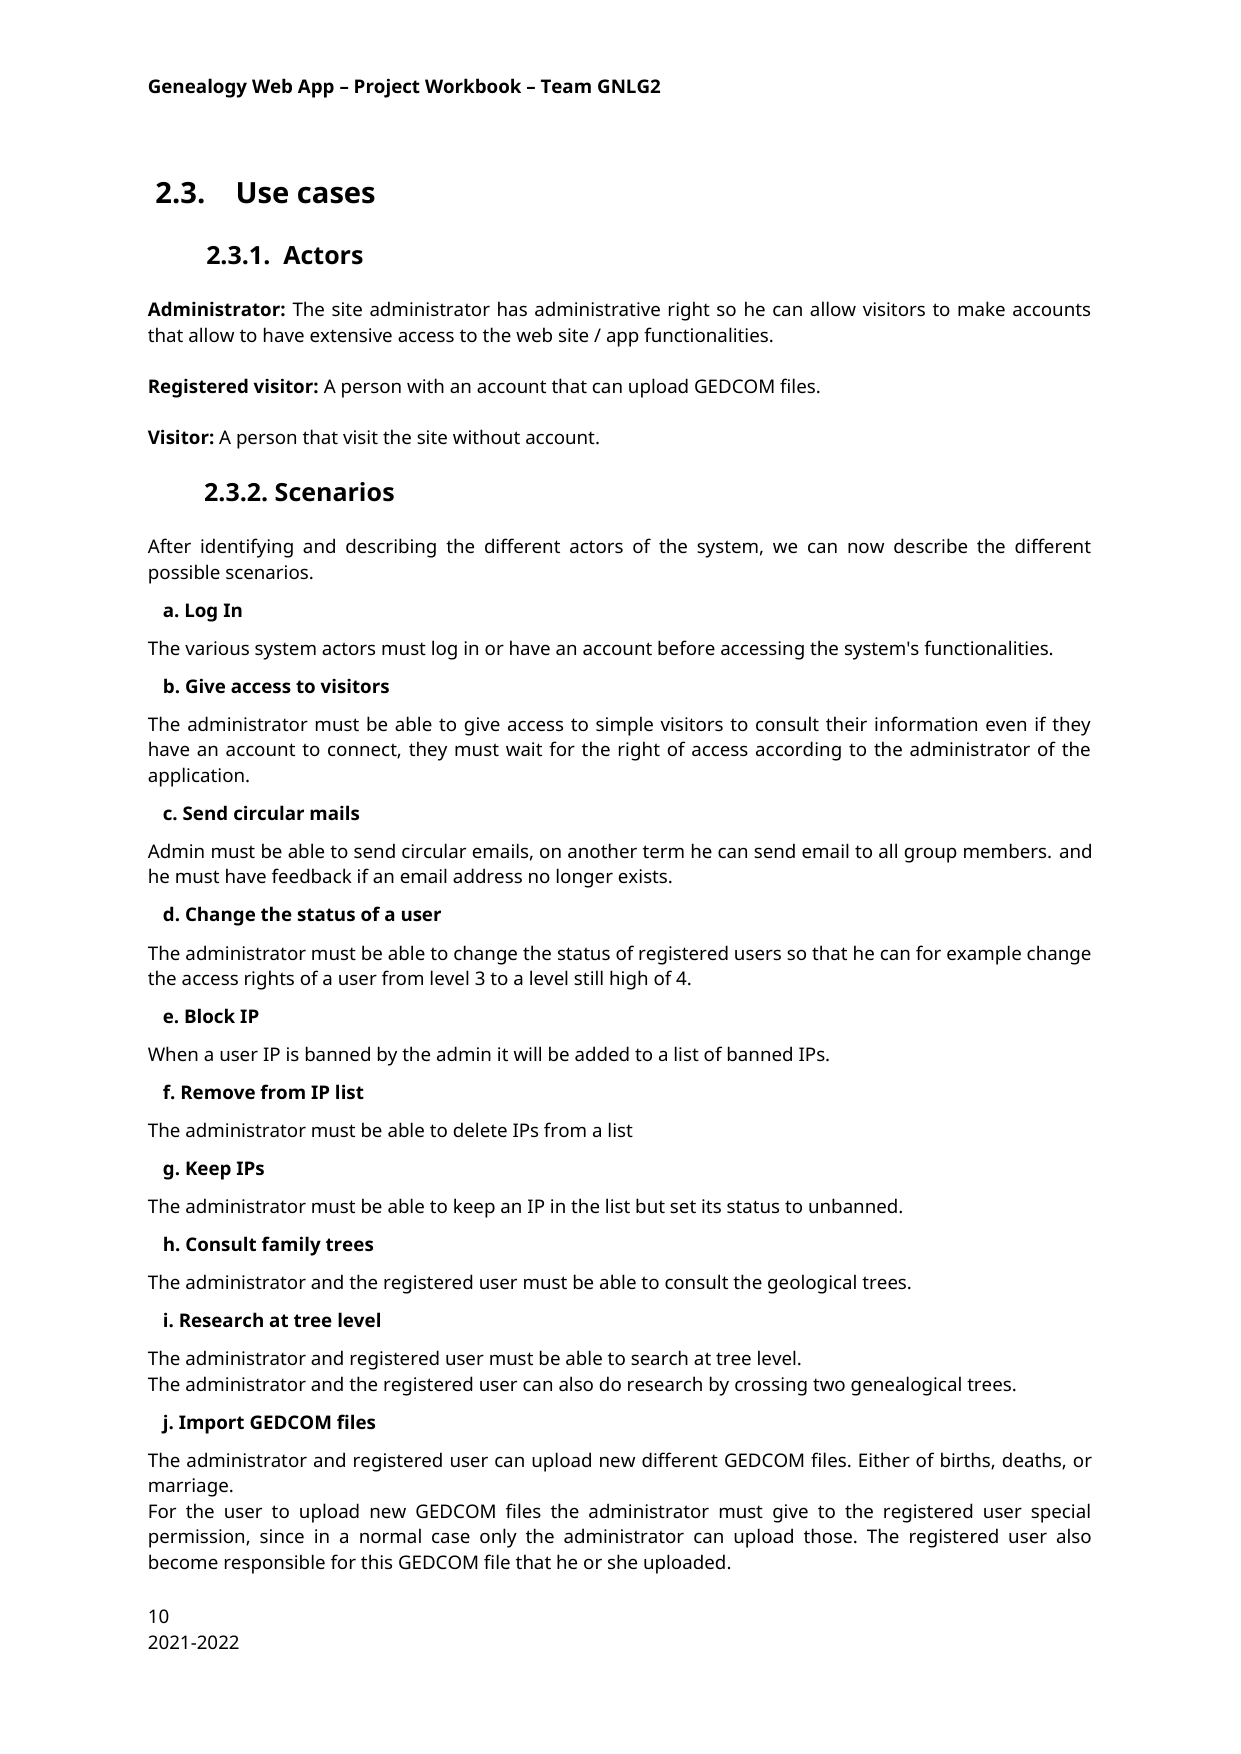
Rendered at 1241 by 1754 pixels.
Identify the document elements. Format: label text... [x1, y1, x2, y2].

text The administrator and the registered user can also do research by crossing two genealogical trees. [148, 1371, 1093, 1397]
text Admin must be able to send circular emails, on another term he can send email to all group members. and he must have feedback if an email address no longer exists. [148, 838, 1093, 889]
subtitle Remove from IP list [163, 1079, 1093, 1105]
text The administrator and the registered user must be able to consult the geological trees. [148, 1269, 1093, 1295]
subtitle Change the status of a user [163, 902, 1093, 927]
text Visitor: A person that visit the site without account. [148, 424, 1093, 449]
subtitle 2.3. Use cases [148, 173, 1093, 212]
text The administrator must be able to delete IPs from a list [148, 1117, 1093, 1143]
subtitle Research at tree level [163, 1307, 1093, 1333]
subtitle 2.3.1. Actors [148, 237, 1093, 271]
text When a user IP is banned by the admin it will be added to a list of banned IPs. [148, 1041, 1093, 1067]
text The administrator must be able to change the status of registered users so that he can for example change the access rights of a user from level 3 to a level still high of 4. [148, 940, 1093, 991]
text For the user to upload new GEDCOM files the administrator must give to the registered user special permission, since in a normal case only the administrator can upload those. The registered user also become responsible for this GEDCOM file that he or she uploaded. [148, 1498, 1093, 1575]
text The administrator must be able to give access to simple visitors to consult their information even if they have an account to connect, they must wait for the right of access according to the administrator of the application. [148, 711, 1093, 788]
text Administrator: The site administrator has administrative right so he can allow visitors to make accounts that allow to have extensive access to the web site / app functionalities. [148, 296, 1093, 347]
text The various system actors must log in or have an account before accessing the system's functionalities. [148, 635, 1093, 661]
text The administrator and registered user can upload new different GEDCOM files. Either of births, deaths, or marriage. [148, 1447, 1093, 1498]
subtitle Keep IPs [163, 1155, 1093, 1181]
subtitle Import GEDCOM files [163, 1409, 1093, 1434]
subtitle Consult family trees [163, 1231, 1093, 1257]
text Registered visitor: A person with an account that can upload GEDCOM files. [148, 373, 1093, 398]
subtitle Send circular mails [163, 800, 1093, 826]
text The administrator must be able to keep an IP in the list but set its status to unbanned. [148, 1193, 1093, 1219]
subtitle Block IP [163, 1003, 1093, 1029]
subtitle Log In [163, 597, 1093, 623]
subtitle 2.3.2. Scenarios [148, 474, 1093, 508]
text After identifying and describing the different actors of the system, we can now describe the different possible scenarios. [148, 533, 1093, 584]
text The administrator and registered user must be able to search at tree level. [148, 1346, 1093, 1371]
subtitle Give access to visitors [163, 673, 1093, 699]
